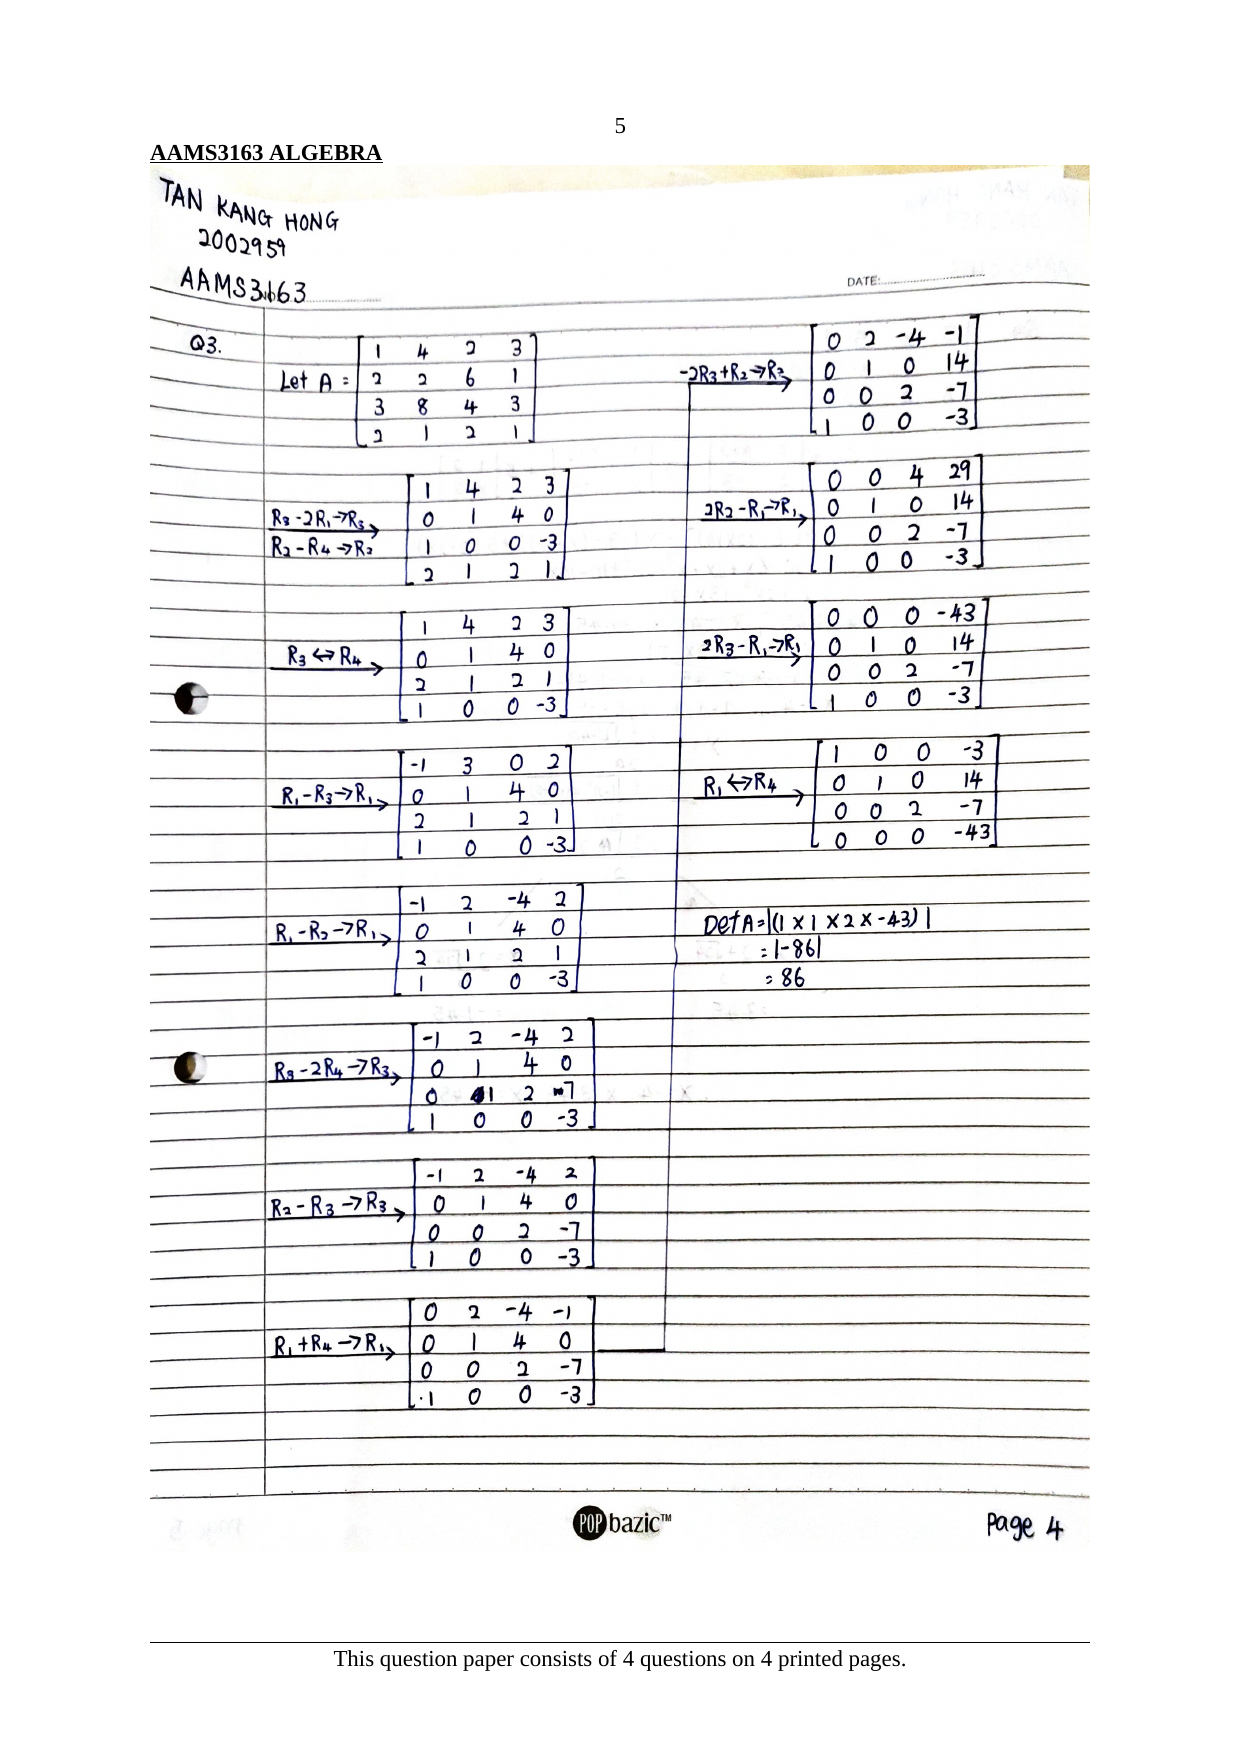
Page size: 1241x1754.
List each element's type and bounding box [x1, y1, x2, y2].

picture [150, 165, 1090, 1552]
